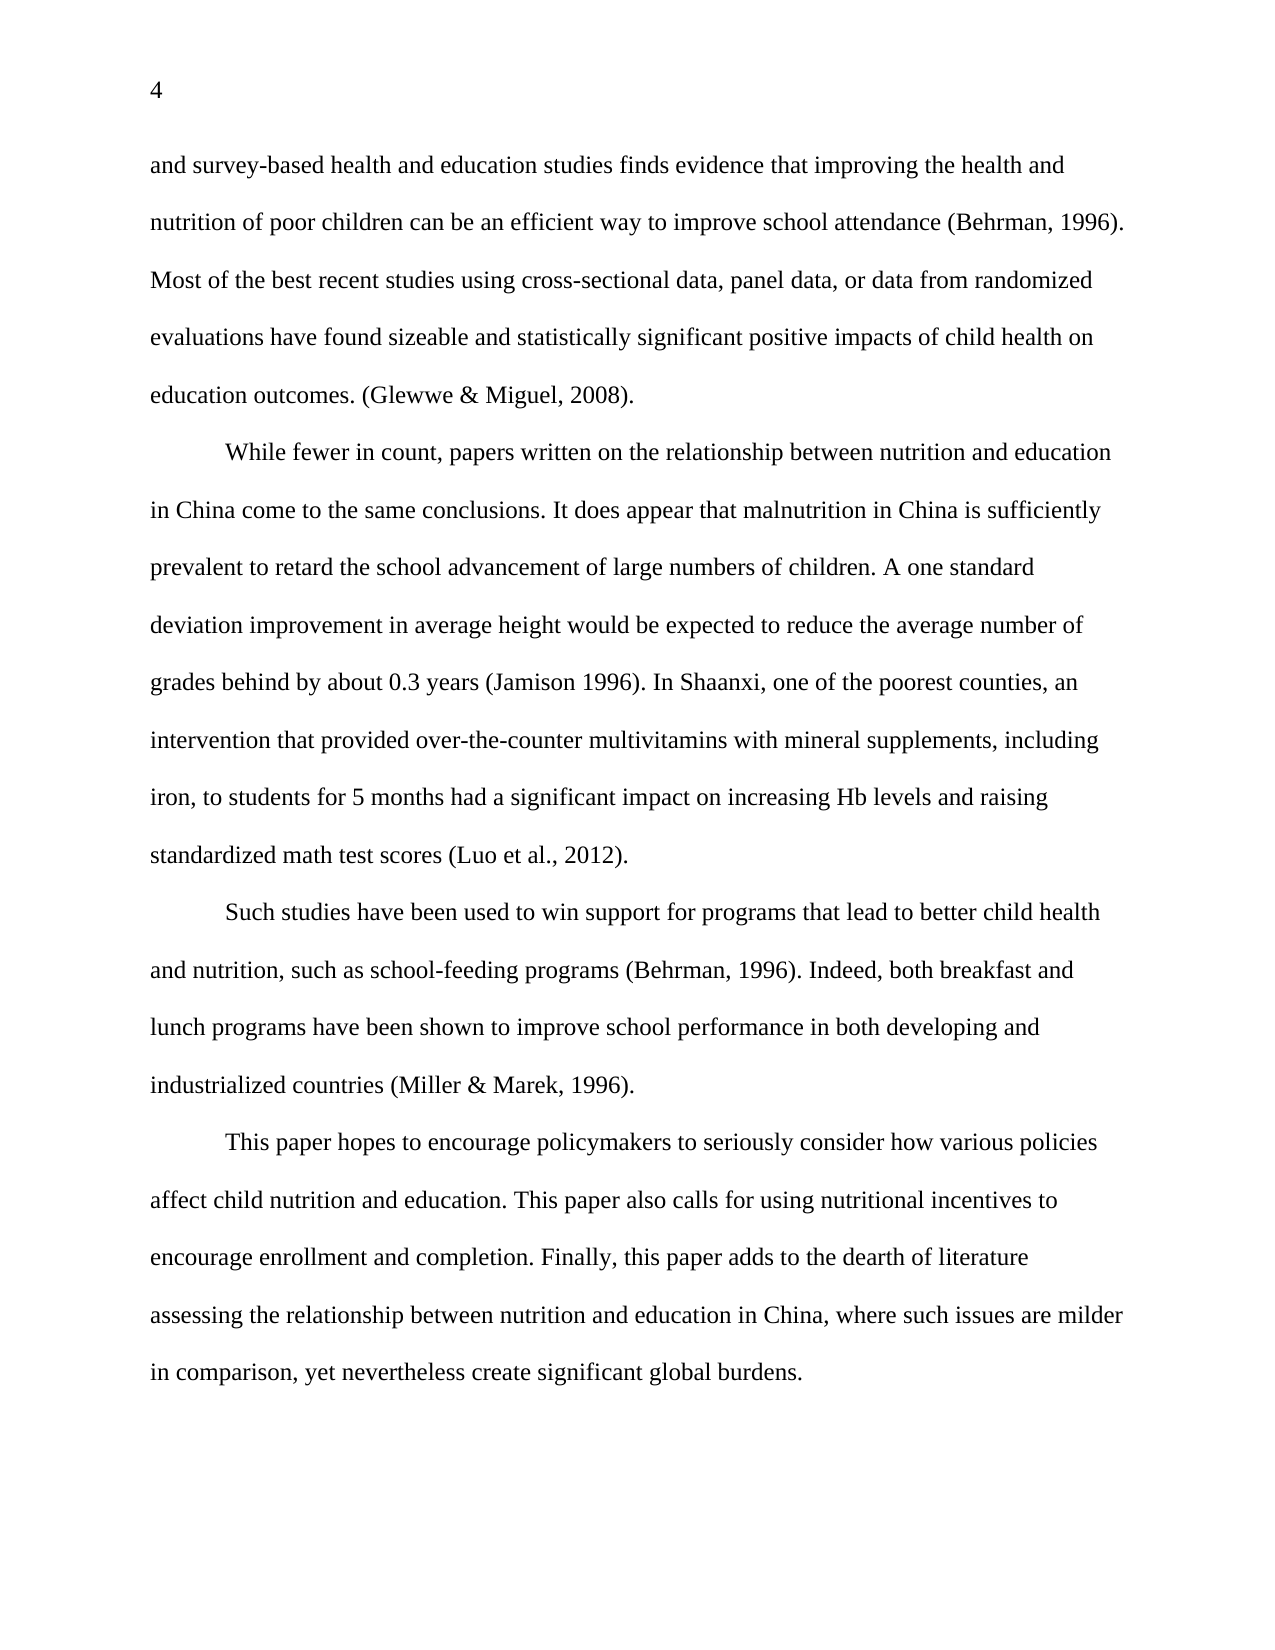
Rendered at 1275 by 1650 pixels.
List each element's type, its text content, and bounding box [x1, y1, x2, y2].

text Such studies have been used to win support for programs that lead to better child health and nutrition, such as school-feeding programs (Behrman, 1996). Indeed, both breakfast and lunch programs have been shown to improve school performance in both developing and industrialized countries (Miller & Marek, 1996). [150, 897, 1125, 1099]
text While fewer in count, papers written on the relationship between nutrition and education in China come to the same conclusions. It does appear that malnutrition in China is sufficiently prevalent to retard the school advancement of large numbers of children. A one standard deviation improvement in average height would be expected to reduce the average number of grades behind by about 0.3 years (Jamison 1996). In Shaanxi, one of the poorest counties, an intervention that provided over-the-counter multivitamins with mineral supplements, including iron, to students for 5 months had a significant impact on increasing Hb levels and raising standardized math test scores (Luo et al., 2012). [150, 437, 1125, 869]
text This paper hopes to encourage policymakers to seriously consider how various policies affect child nutrition and education. This paper also calls for using nutritional incentives to encourage enrollment and completion. Finally, this paper adds to the dearth of literature assessing the relationship between nutrition and education in China, where such issues are milder in comparison, yet nevertheless create significant global burdens. [150, 1127, 1125, 1386]
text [150, 150, 1125, 409]
